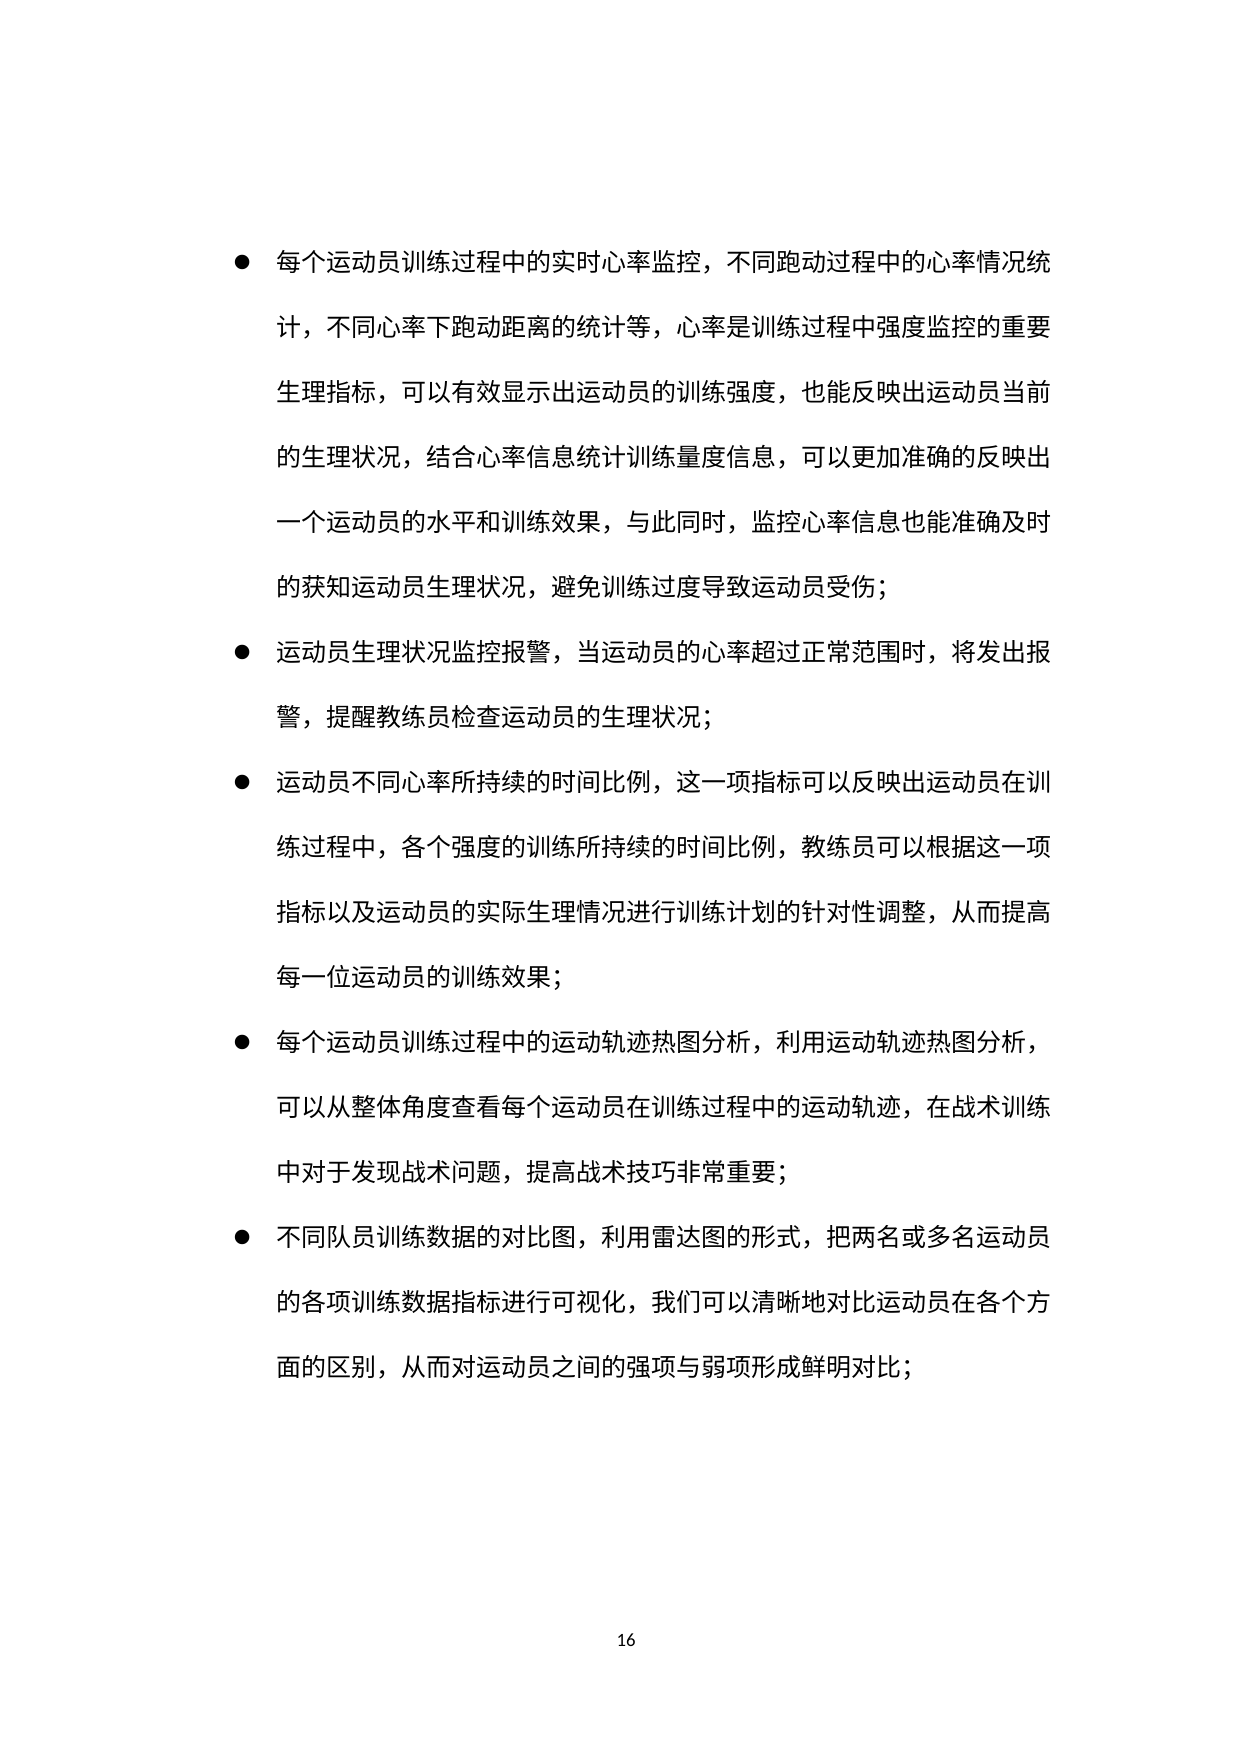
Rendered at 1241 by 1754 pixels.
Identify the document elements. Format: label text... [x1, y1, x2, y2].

list 每个运动员训练过程中的实时心率监控，不同跑动过程中的心率情况统计，不同心率下跑动距离的统计等，心率是训练过程中强度监控的重要生理指标，可以有效显示出运动员的训练强度，也能反映出运动员当前的生理状况，结合心率信息统计训练量度信息，可以更加准确的反映出一个运动员的水平和训练效果，与此同时，监控心率信息也能准确及时的获知运动员生理状况，避免训练过度导致运动员受伤； [233, 228, 1063, 618]
list 每个运动员训练过程中的运动轨迹热图分析，利用运动轨迹热图分析，可以从整体角度查看每个运动员在训练过程中的运动轨迹，在战术训练中对于发现战术问题，提高战术技巧非常重要； [233, 1008, 1063, 1203]
list 运动员生理状况监控报警，当运动员的心率超过正常范围时，将发出报警，提醒教练员检查运动员的生理状况； [233, 618, 1063, 748]
list 运动员不同心率所持续的时间比例，这一项指标可以反映出运动员在训练过程中，各个强度的训练所持续的时间比例，教练员可以根据这一项指标以及运动员的实际生理情况进行训练计划的针对性调整，从而提高每一位运动员的训练效果； [233, 748, 1063, 1008]
list 不同队员训练数据的对比图，利用雷达图的形式，把两名或多名运动员的各项训练数据指标进行可视化，我们可以清晰地对比运动员在各个方面的区别，从而对运动员之间的强项与弱项形成鲜明对比； [233, 1203, 1063, 1398]
